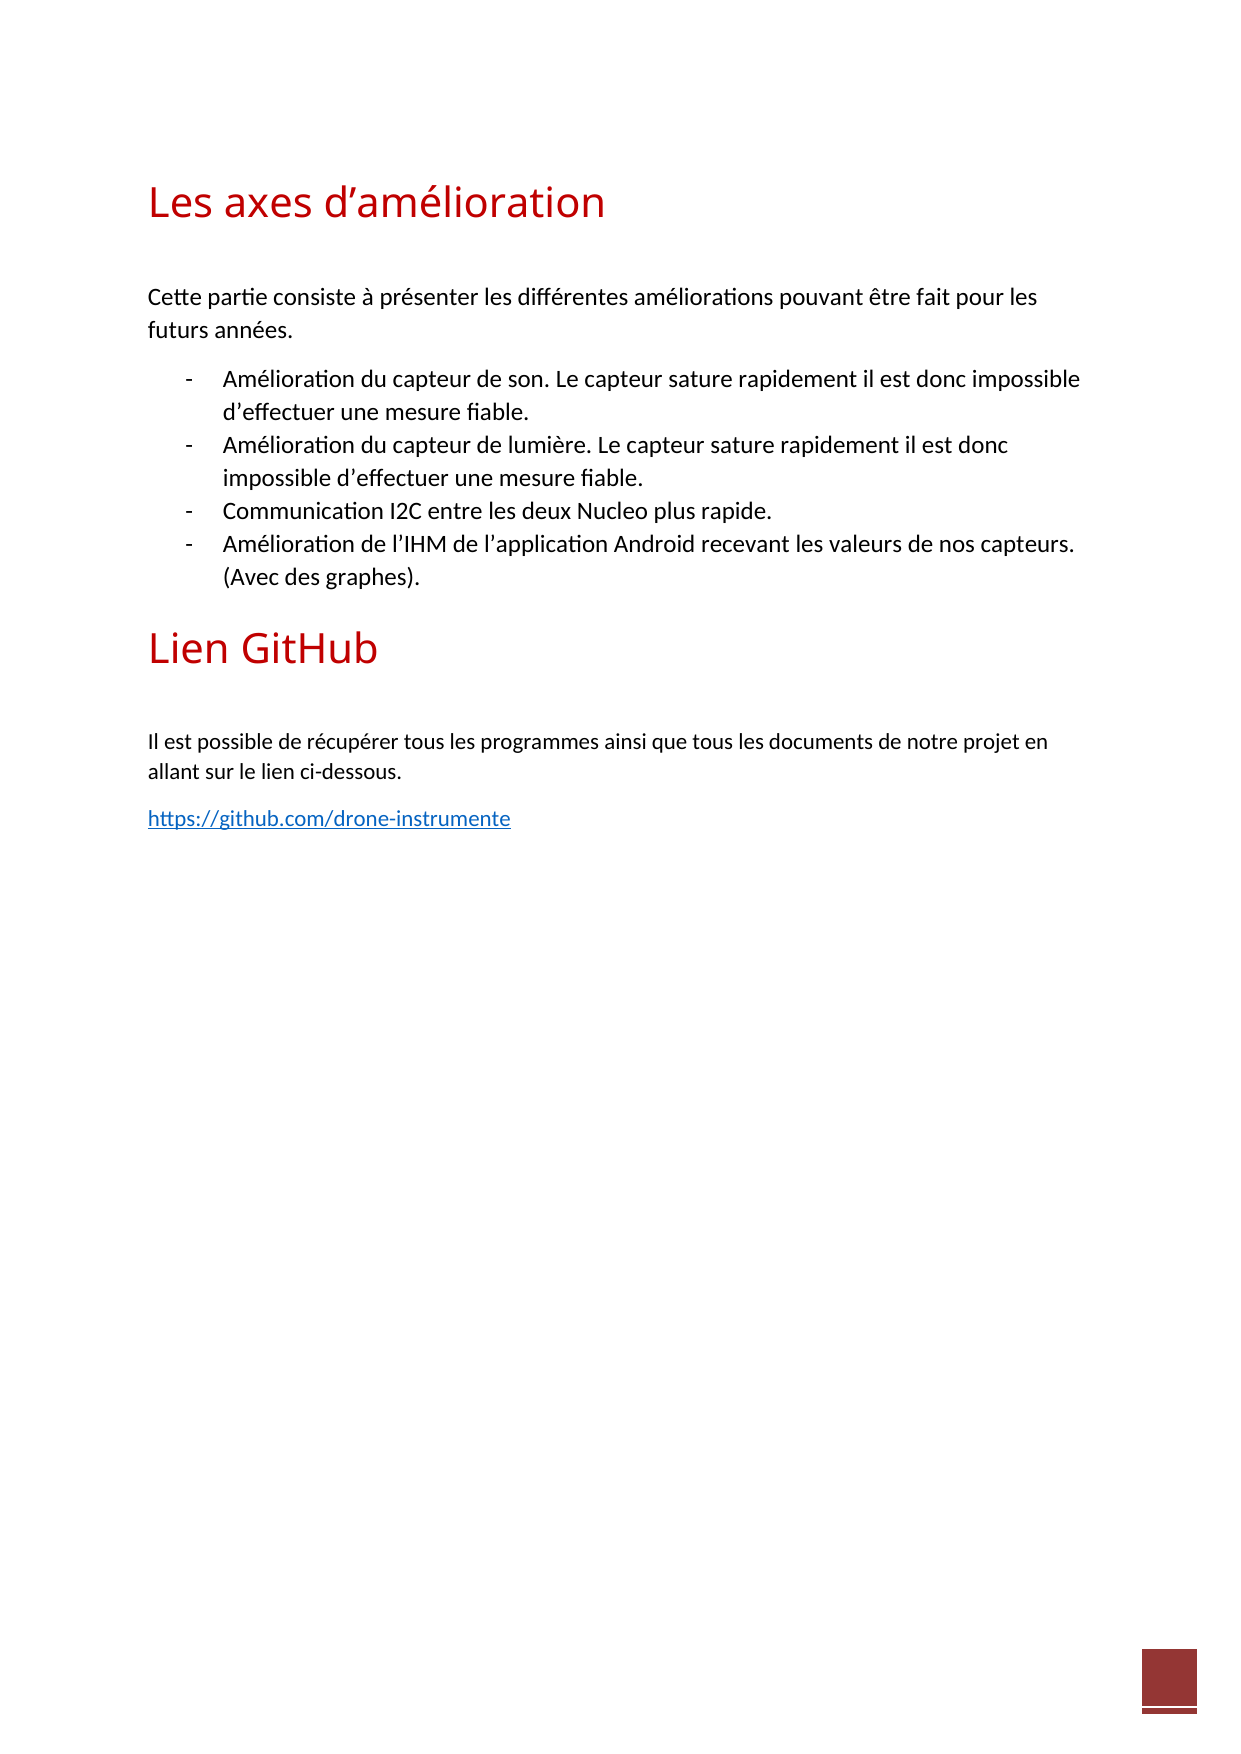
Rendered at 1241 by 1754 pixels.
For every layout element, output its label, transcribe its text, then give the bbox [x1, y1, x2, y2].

subtitle Lien GitHub [148, 619, 1092, 676]
subtitle Les axes d’amélioration [148, 173, 1092, 229]
text Il est possible de récupérer tous les programmes ainsi que tous les documents de notre projet en allant sur le lien ci-dessous. [148, 727, 1092, 785]
text https://github.com/drone-instrumente [148, 804, 1092, 832]
list Amélioration du capteur de lumière. Le capteur sature rapidement il est donc impossible d’effectuer une mesure fiable. [185, 429, 1092, 493]
list Amélioration de l’IHM de l’application Android recevant les valeurs de nos capteurs. (Avec des graphes). [185, 528, 1092, 591]
text Cette partie consiste à présenter les différentes améliorations pouvant être fait pour les futurs années. [148, 281, 1092, 344]
list Communication I2C entre les deux Nucleo plus rapide. [185, 495, 1092, 526]
list Amélioration du capteur de son. Le capteur sature rapidement il est donc impossible d’effectuer une mesure fiable. [185, 363, 1092, 427]
